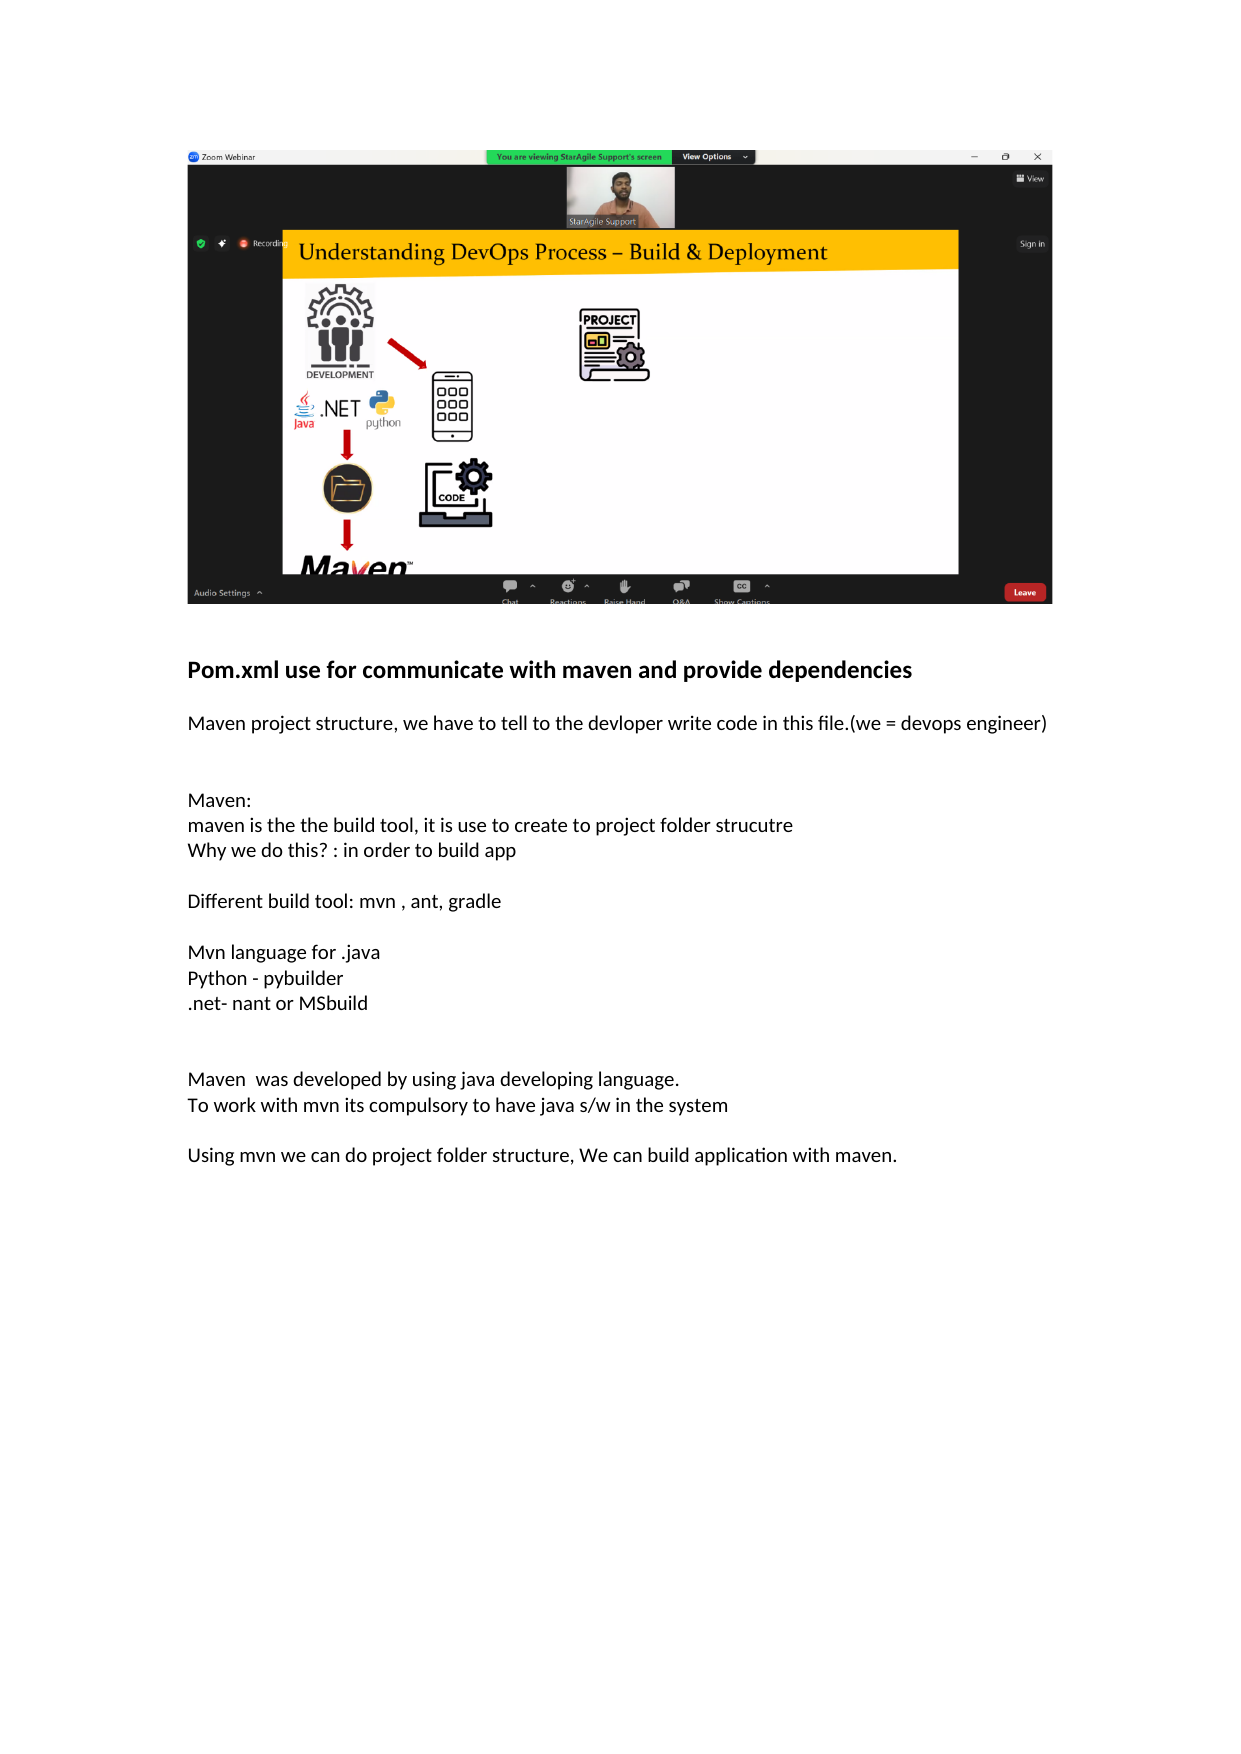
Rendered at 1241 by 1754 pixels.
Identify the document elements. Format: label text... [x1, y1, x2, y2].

text Maven: maven is the the build tool, it is use to create to project folder strucutre [187, 787, 1053, 838]
text Maven project structure, we have to tell to the devloper write code in this file.(we = devops engineer) [187, 711, 1053, 736]
text Maven was developed by using java developing language. [187, 1066, 1053, 1092]
text Using mvn we can do project folder structure, We can build application with maven. [187, 1143, 1053, 1168]
text Different build tool: mvn , ant, gradle [187, 888, 1053, 914]
text Pom.xml use for communicate with maven and provide dependencies [187, 654, 1053, 685]
text Python - pybuilder [187, 965, 1053, 990]
text Why we do this? : in order to build app [187, 838, 1053, 863]
picture [187, 150, 1053, 604]
text .net- nant or MSbuild [187, 990, 1053, 1016]
text To work with mvn its compulsory to have java s/w in the system [187, 1092, 1053, 1117]
text Mvn language for .java [187, 939, 1053, 965]
